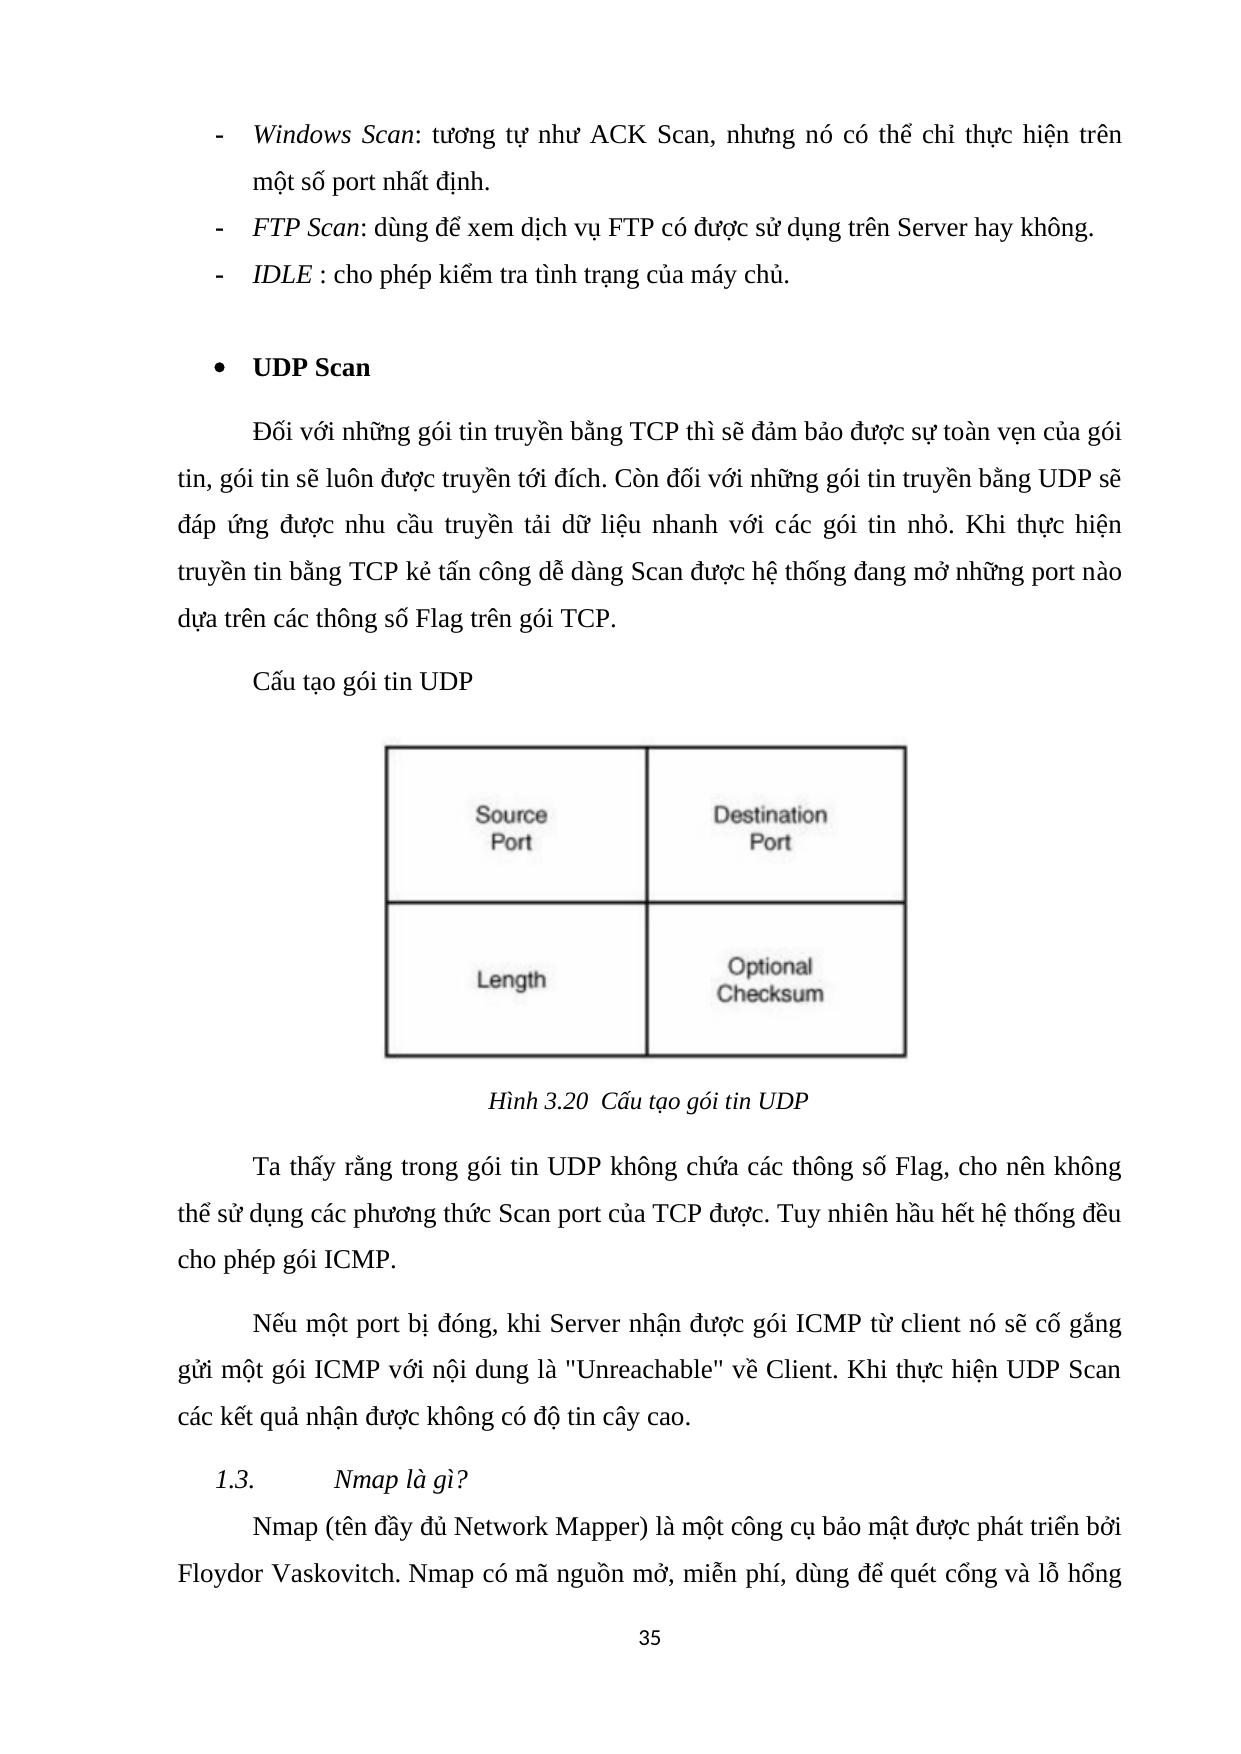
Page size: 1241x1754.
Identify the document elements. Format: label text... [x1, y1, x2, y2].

list UDP Scan [215, 351, 1122, 383]
list FTP Scan: dùng để xem dịch vụ FTP có được sử dụng trên Server hay không. [215, 211, 1122, 243]
picture [381, 728, 919, 1068]
subtitle Nmap là gì? [215, 1463, 1122, 1495]
list Windows Scan: tương tự như ACK Scan, nhưng nó có thể chỉ thực hiện trên một số port nhất định. [215, 118, 1122, 196]
text Nếu một port bị đóng, khi Server nhận được gói ICMP từ client nó sẽ cố gắng gửi một gói ICMP với nội dung là "Unreachable" về Client. Khi thực hiện UDP Scan các kết quả nhận được không có độ tin cây cao. [177, 1307, 1122, 1431]
text Cấu tạo gói tin UDP [177, 665, 1122, 696]
list IDLE : cho phép kiểm tra tình trạng của máy chủ. [215, 258, 1122, 289]
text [177, 1510, 1122, 1588]
text Đối với những gói tin truyền bằng TCP thì sẽ đảm bảo được sự toàn vẹn của gói tin, gói tin sẽ luôn được truyền tới đích. Còn đối với những gói tin truyền bằng UDP sẽ đáp ứng được nhu cầu truyền tải dữ liệu nhanh với các gói tin nhỏ. Khi thực hiện truyền tin bằng TCP kẻ tấn công dễ dàng Scan được hệ thống đang mở những port nào dựa trên các thông số Flag trên gói TCP. [177, 415, 1122, 633]
text Ta thấy rằng trong gói tin UDP không chứa các thông số Flag, cho nên không thể sử dụng các phương thức Scan port của TCP được. Tuy nhiên hầu hết hệ thống đều cho phép gói ICMP. [177, 1150, 1122, 1275]
